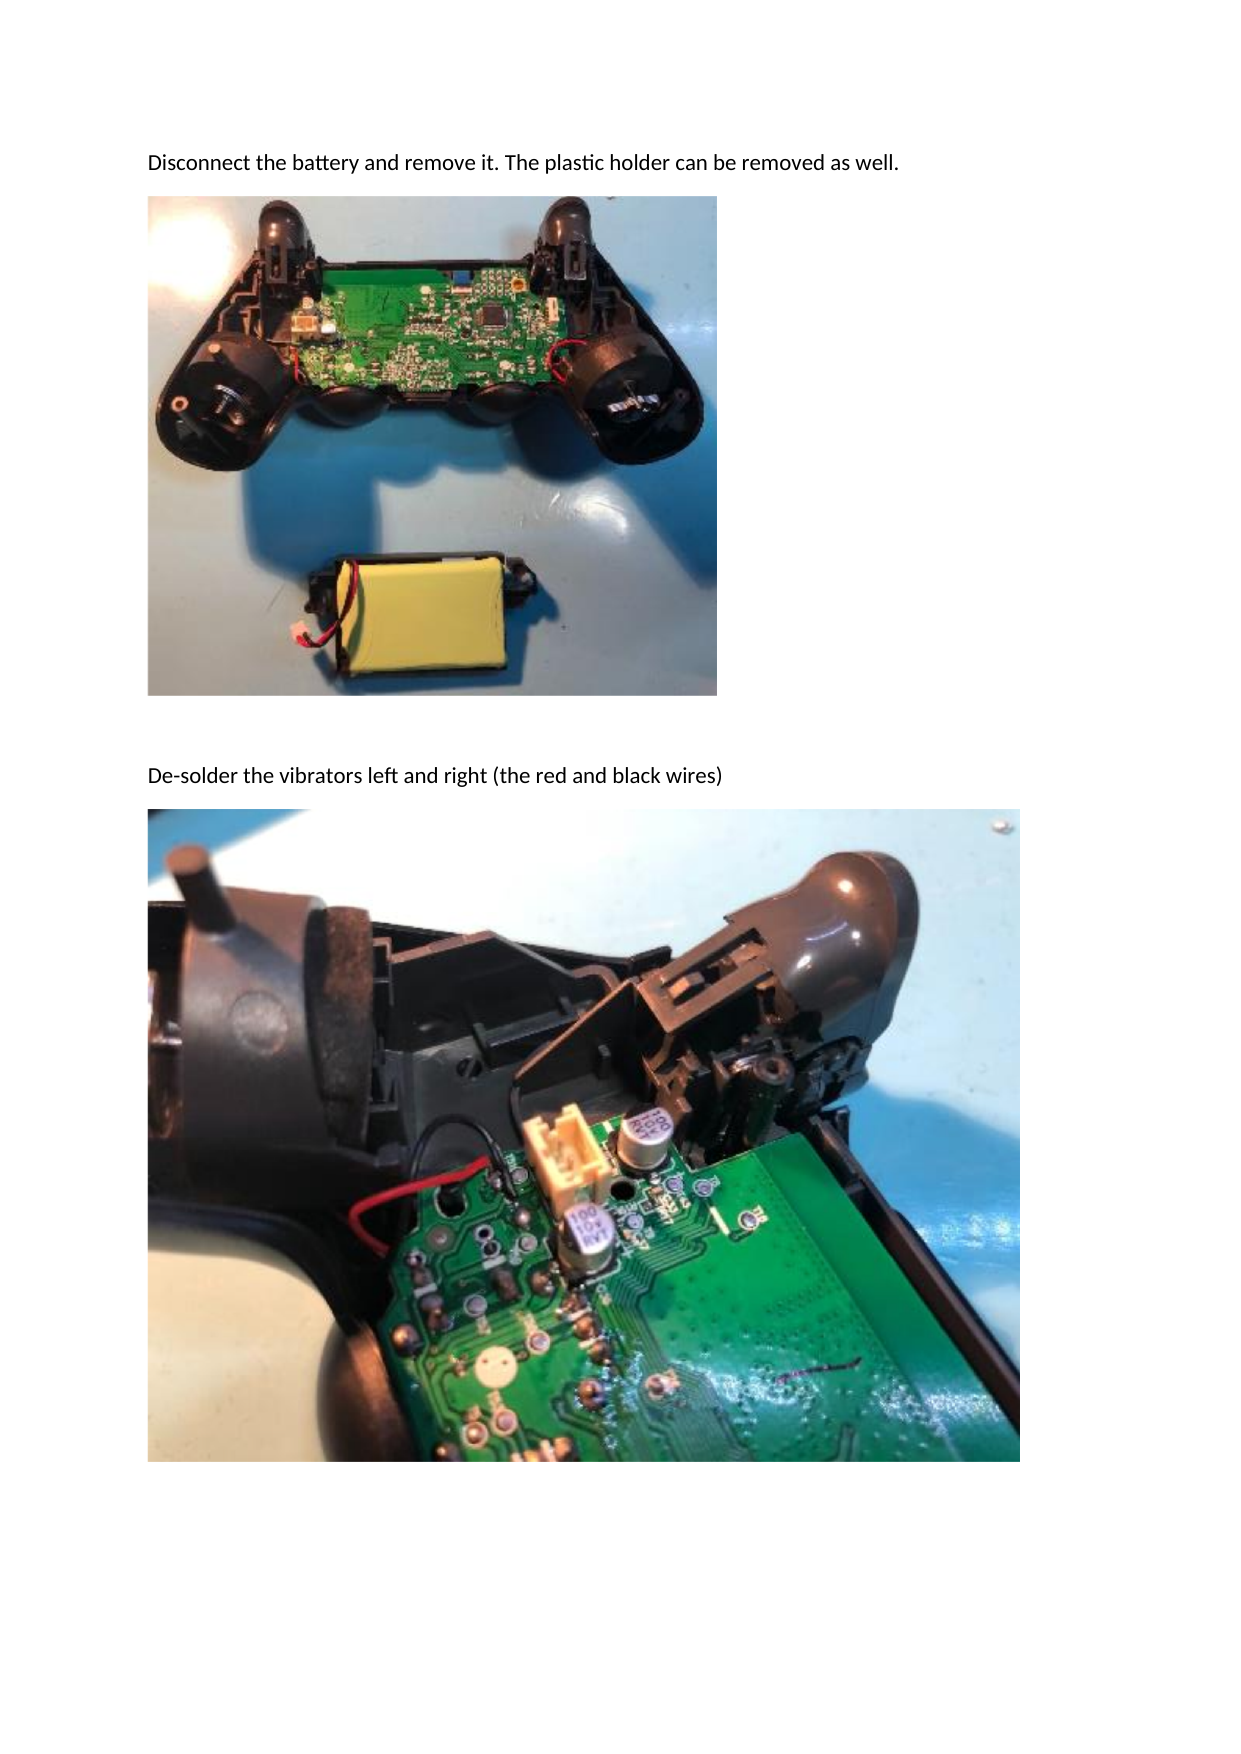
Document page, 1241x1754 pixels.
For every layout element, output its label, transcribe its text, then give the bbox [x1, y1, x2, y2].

text De-solder the vibrators left and right (the red and black wires) [148, 761, 1093, 789]
text Disconnect the battery and remove it. The plastic holder can be removed as well. [148, 148, 1093, 176]
picture [149, 197, 717, 695]
picture [149, 809, 1020, 1461]
